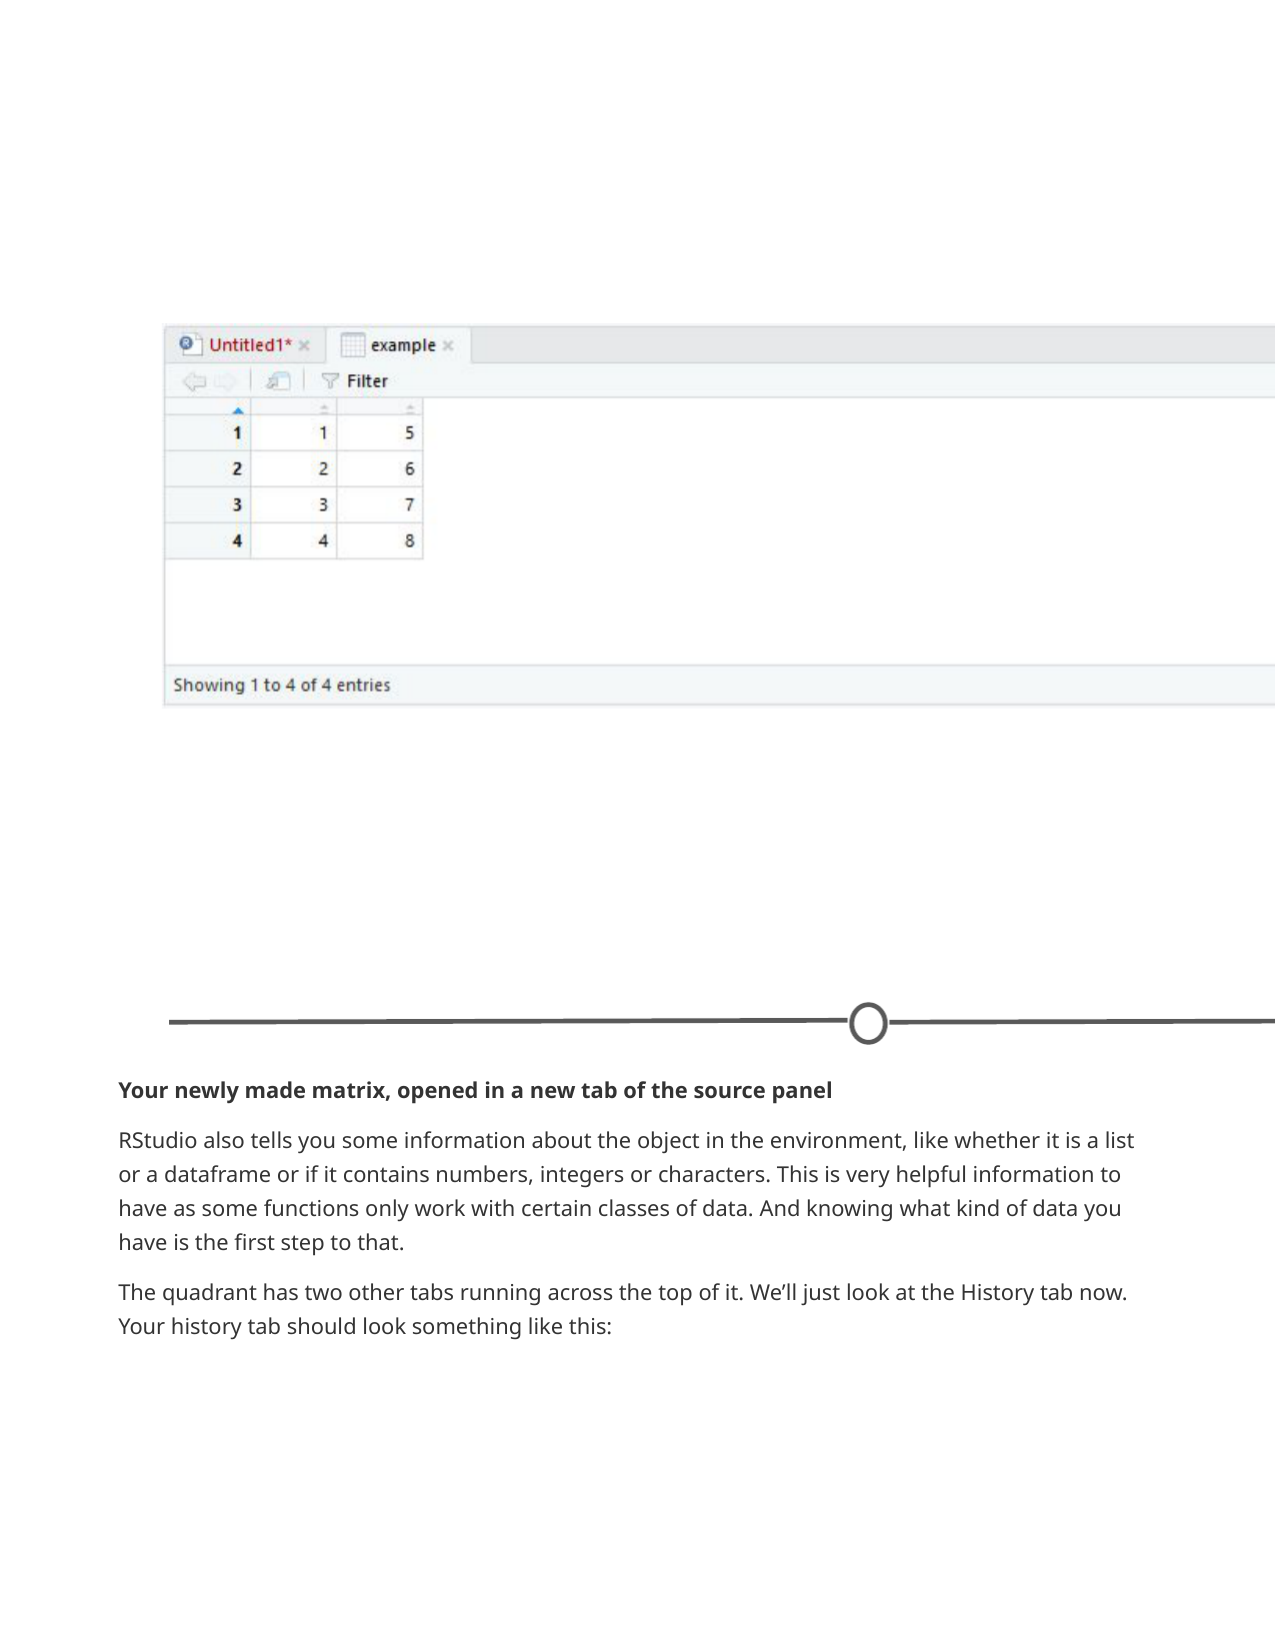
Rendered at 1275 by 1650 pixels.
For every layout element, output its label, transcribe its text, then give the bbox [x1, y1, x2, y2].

text Your newly made matrix, opened in a new tab of the source panel [118, 1075, 1157, 1105]
picture [118, 118, 1275, 1057]
text The quadrant has two other tabs running across the top of it. We’ll just look at the History tab now. Your history tab should look something like this: [118, 1277, 1157, 1341]
text RStudio also tells you some information about the object in the environment, like whether it is a list or a dataframe or if it contains numbers, integers or characters. This is very helpful information to have as some functions only work with certain classes of data. And knowing what kind of data you have is the first step to that. [118, 1125, 1157, 1257]
